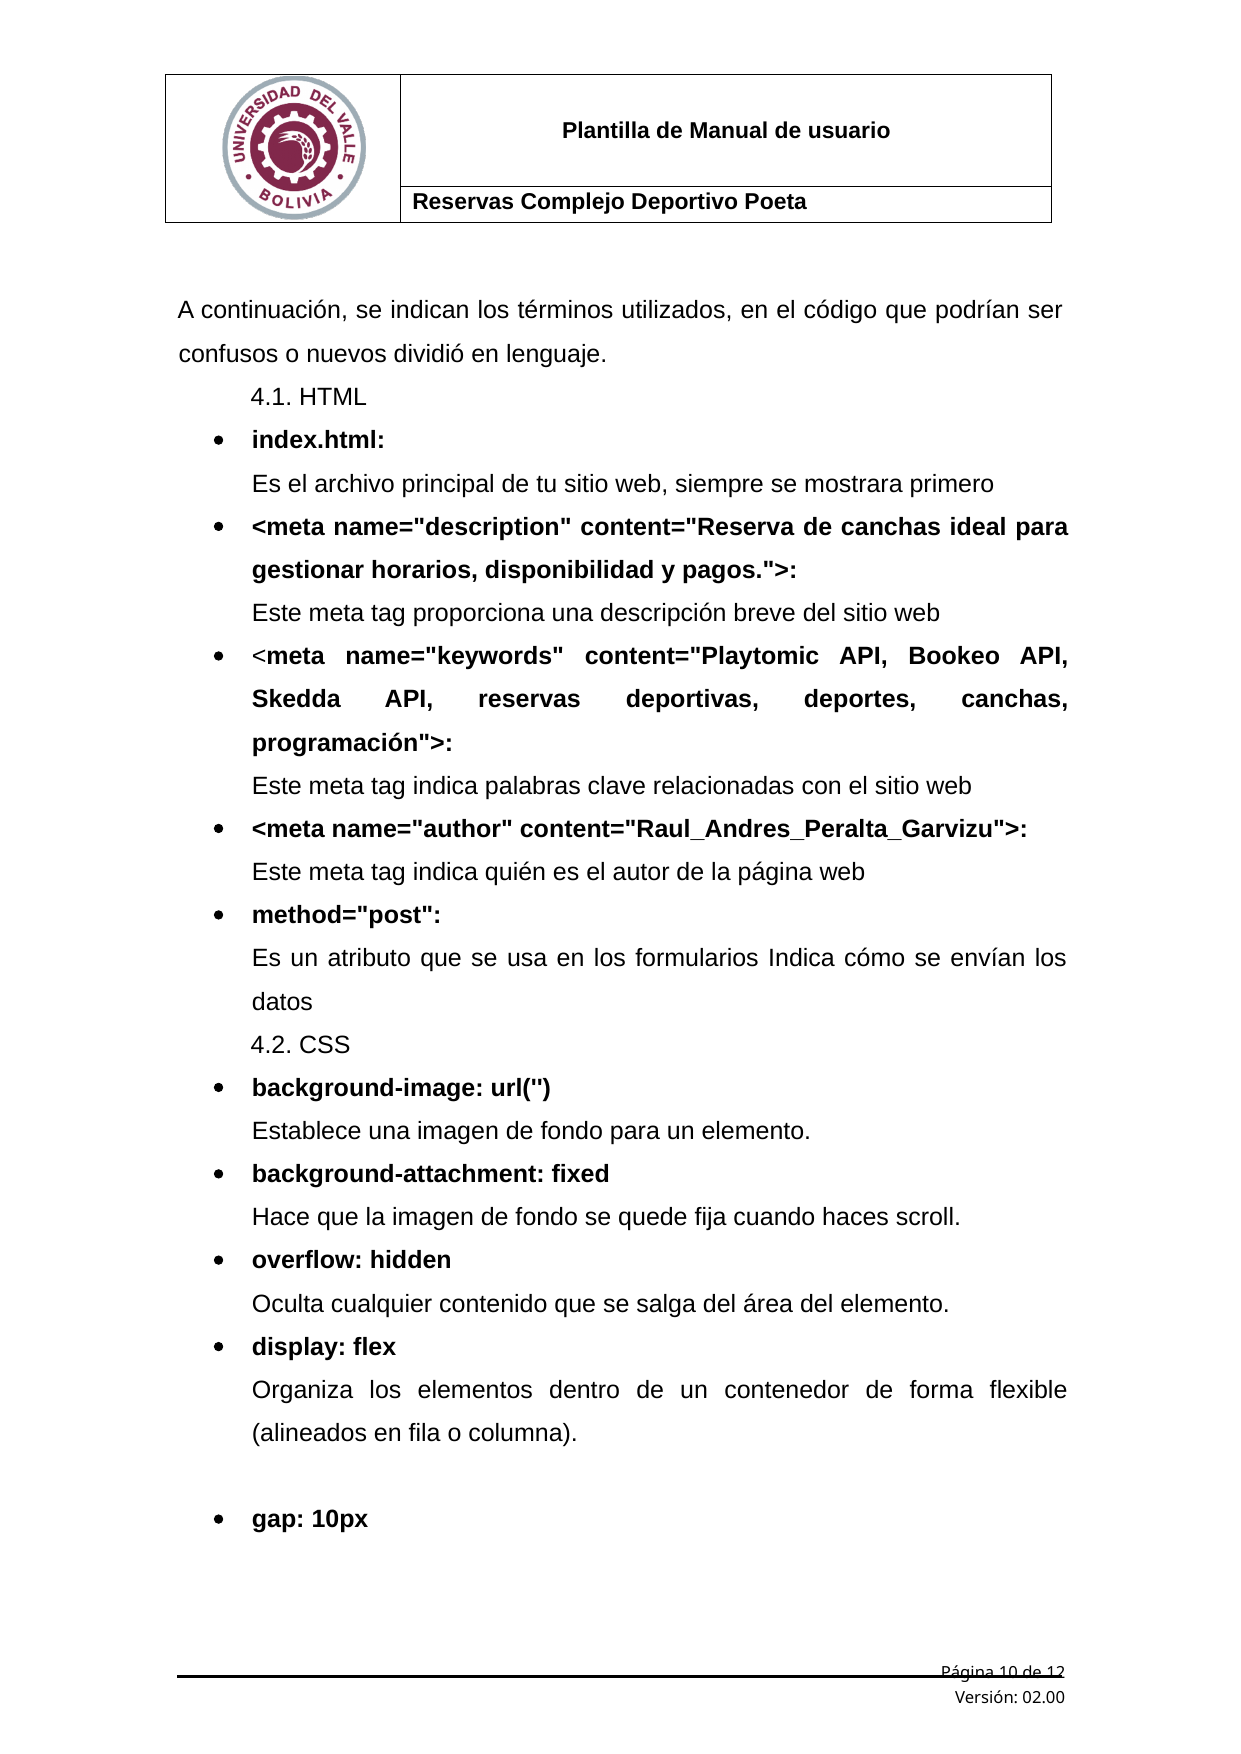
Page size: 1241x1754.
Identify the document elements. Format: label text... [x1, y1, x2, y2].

list display: flex [214, 1332, 1069, 1361]
text A continuación, se indican los términos utilizados, en el código que podrían ser confusos o nuevos dividió en lenguaje. [177, 296, 1064, 367]
list Es el archivo principal de tu sitio web, siempre se mostrara primero [252, 469, 1069, 497]
list <meta name="keywords" content="Playtomic API, Bookeo API, Skedda API, reservas deportivas, deportes, canchas, programación">: [214, 641, 1069, 756]
list background-attachment: fixed [214, 1159, 1069, 1188]
list Oculta cualquier contenido que se salga del área del elemento. [252, 1289, 1069, 1317]
list method="post": [214, 900, 1069, 929]
list <meta name="description" content="Reserva de canchas ideal para gestionar horarios, disponibilidad y pagos.">: [214, 512, 1069, 584]
list index.html: [214, 425, 1069, 454]
list Es un atributo que se usa en los formularios Indica cómo se envían los datos [252, 943, 1069, 1015]
list Este meta tag proporciona una descripción breve del sitio web [252, 598, 1069, 627]
list gap: 10px [214, 1504, 1069, 1533]
list Este meta tag indica palabras clave relacionadas con el sitio web [252, 771, 1069, 799]
text 4.1. HTML [177, 382, 1069, 411]
picture [222, 76, 366, 220]
list Hace que la imagen de fondo se quede fija cuando haces scroll. [252, 1202, 1069, 1231]
list Establece una imagen de fondo para un elemento. [252, 1116, 1069, 1145]
list background-image: url('') [214, 1073, 1069, 1102]
list Este meta tag indica quién es el autor de la página web [252, 857, 1069, 886]
text 4.2. CSS [177, 1030, 1069, 1058]
list <meta name="author" content="Raul_Andres_Peralta_Garvizu">: [214, 814, 1069, 843]
list overflow: hidden [214, 1246, 1069, 1274]
list Organiza los elementos dentro de un contenedor de forma flexible (alineados en fila o columna). [252, 1375, 1069, 1447]
